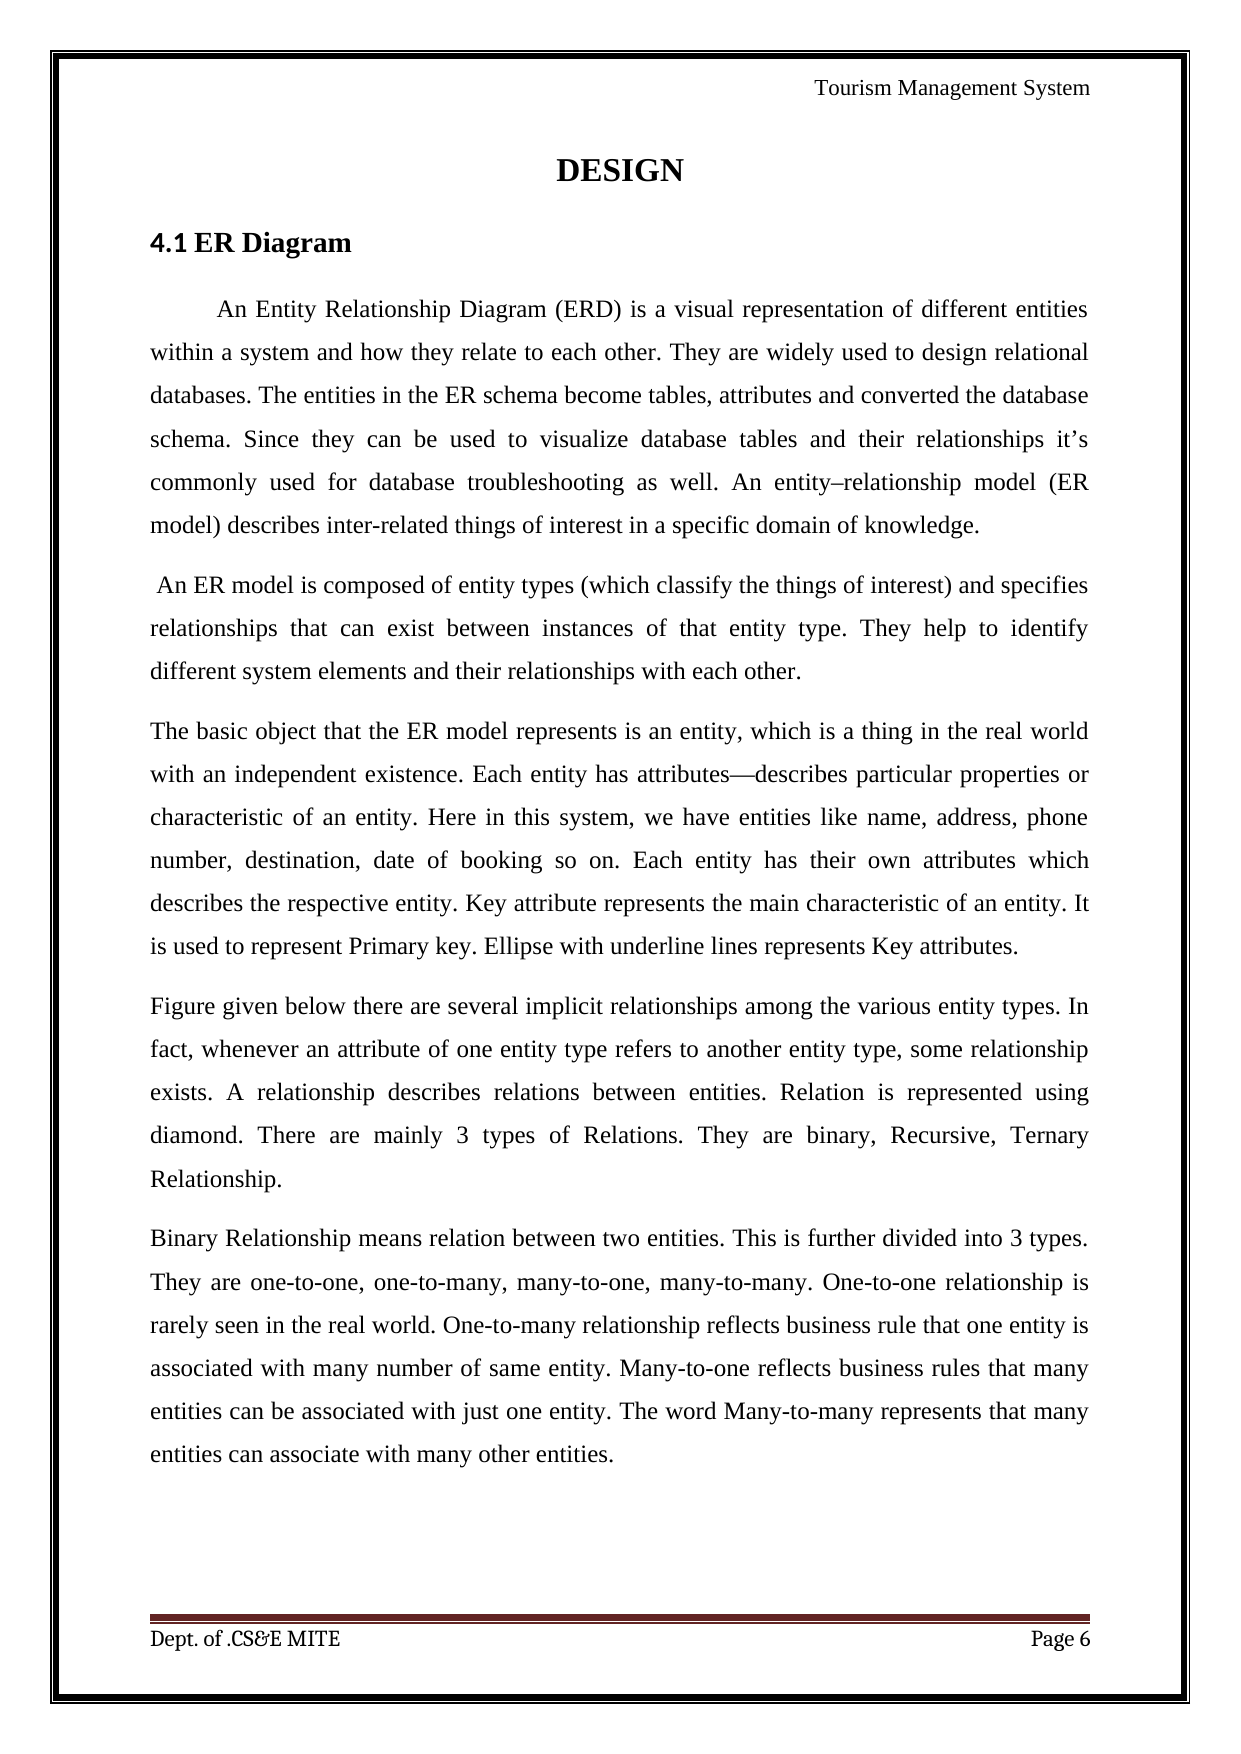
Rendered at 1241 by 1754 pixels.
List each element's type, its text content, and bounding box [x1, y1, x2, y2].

text Binary Relationship means relation between two entities. This is further divided into 3 types. They are one-to-one, one-to-many, many-to-one, many-to-many. One-to-one relationship is rarely seen in the real world. One-to-many relationship reflects business rule that one entity is associated with many number of same entity. Many-to-one reflects business rules that many entities can be associated with just one entity. The word Many-to-many represents that many entities can associate with many other entities. [150, 1223, 1090, 1468]
text An ER model is composed of entity types (which classify the things of interest) and specifies relationships that can exist between instances of that entity type. They help to identify different system elements and their relationships with each other. [150, 570, 1090, 685]
text 4.1 ER Diagram [150, 224, 1090, 260]
text DESIGN [150, 150, 1090, 188]
text The basic object that the ER model represents is an entity, which is a thing in the real world with an independent existence. Each entity has attributes—describes particular properties or characteristic of an entity. Here in this system, we have entities like name, address, phone number, destination, date of booking so on. Each entity has their own attributes which describes the respective entity. Key attribute represents the main characteristic of an entity. It is used to represent Primary key. Ellipse with underline lines represents Key attributes. [150, 716, 1090, 960]
text An Entity Relationship Diagram (ERD) is a visual representation of different entities within a system and how they relate to each other. They are widely used to design relational databases. The entities in the ER schema become tables, attributes and converted the database schema. Since they can be used to visualize database tables and their relationships it’s commonly used for database troubleshooting as well. An entity–relationship model (ER model) describes inter-related things of interest in a specific domain of knowledge. [150, 294, 1090, 539]
text Figure given below there are several implicit relationships among the various entity types. In fact, whenever an attribute of one entity type refers to another entity type, some relationship exists. A relationship describes relations between entities. Relation is represented using diamond. There are mainly 3 types of Relations. They are binary, Recursive, Ternary Relationship. [150, 991, 1090, 1192]
